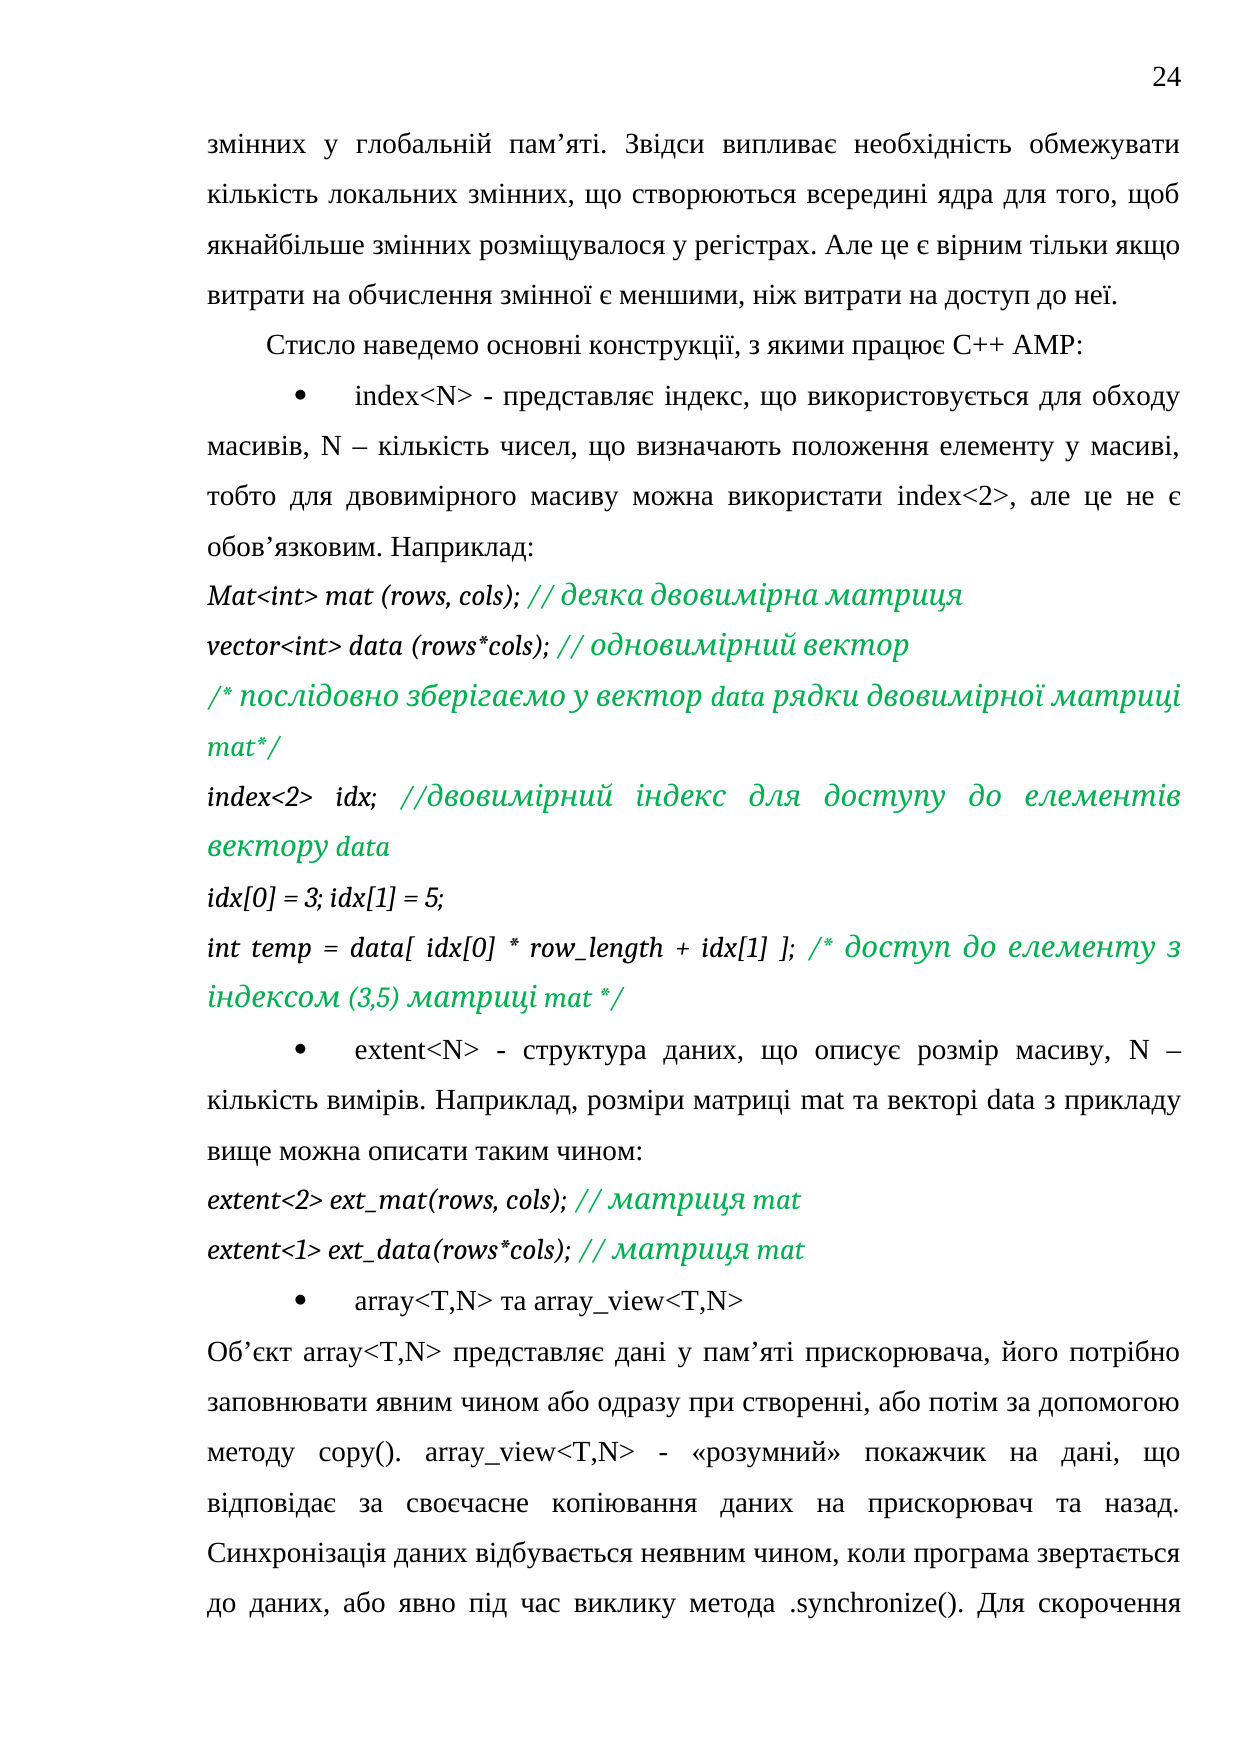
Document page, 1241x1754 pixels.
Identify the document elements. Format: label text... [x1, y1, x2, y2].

list Mat<int> mat (rows, cols); // деяка двовимірна матриця [207, 579, 1181, 613]
text Стисло наведемо основні конструкції, з якими працює C++ AMP: [207, 327, 1181, 361]
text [207, 1334, 1181, 1619]
list index<2> idx; //двовимірний індекс для доступу до елементів вектору data [207, 780, 1181, 864]
list index<N> - представляє індекс, що використовується для обходу масивів, N – кількість чисел, що визначають положення елементу у масиві, тобто для двовимірного масиву можна використати index<2>, але це не є обов’язковим. Наприклад: [207, 378, 1181, 562]
text extent<2> ext_mat(rows, cols); // матриця mat [207, 1183, 1181, 1216]
list idx[0] = 3; idx[1] = 5; [207, 881, 1181, 914]
text extent<1> ext_data(rows*cols); // матриця mat [207, 1233, 1181, 1267]
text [207, 126, 1181, 311]
list extent<N> - структура даних, що описує розмір масиву, N – кількість вимірів. Наприклад, розміри матриці mat та векторі data з прикладу вище можна описати таким чином: [207, 1032, 1181, 1166]
list vector<int> data (rows*cols); // одновимірний вектор [207, 629, 1181, 663]
list int temp = data[ idx[0] * row_length + idx[1] ]; /* доступ до елементу з індексом (3,5) матриці mat */ [207, 931, 1181, 1015]
list array<T,N> та array_view<T,N> [207, 1283, 1181, 1317]
list /* послідовно зберігаємо у вектор data рядки двовимірної матриці mat*/ [207, 680, 1181, 763]
